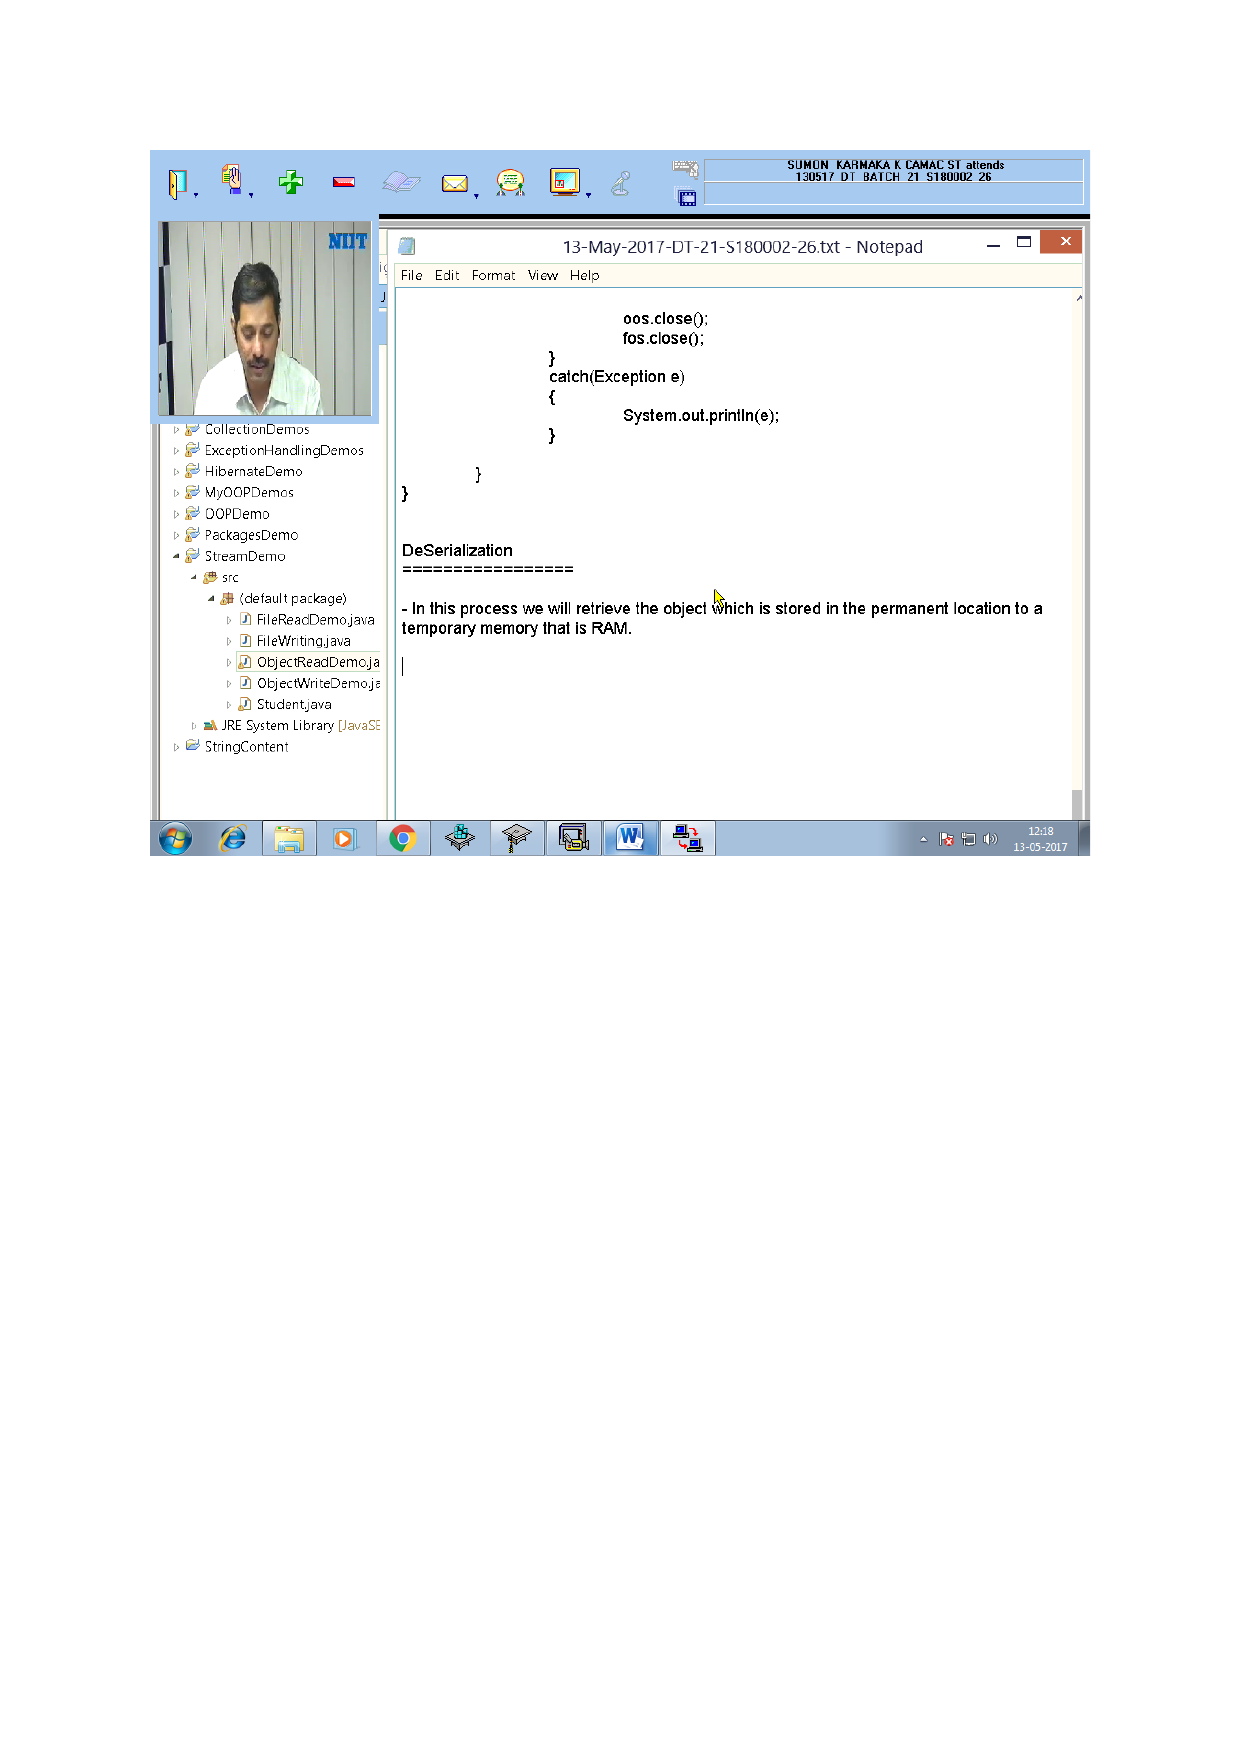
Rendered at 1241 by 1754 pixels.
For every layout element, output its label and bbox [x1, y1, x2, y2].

picture [150, 150, 1091, 856]
